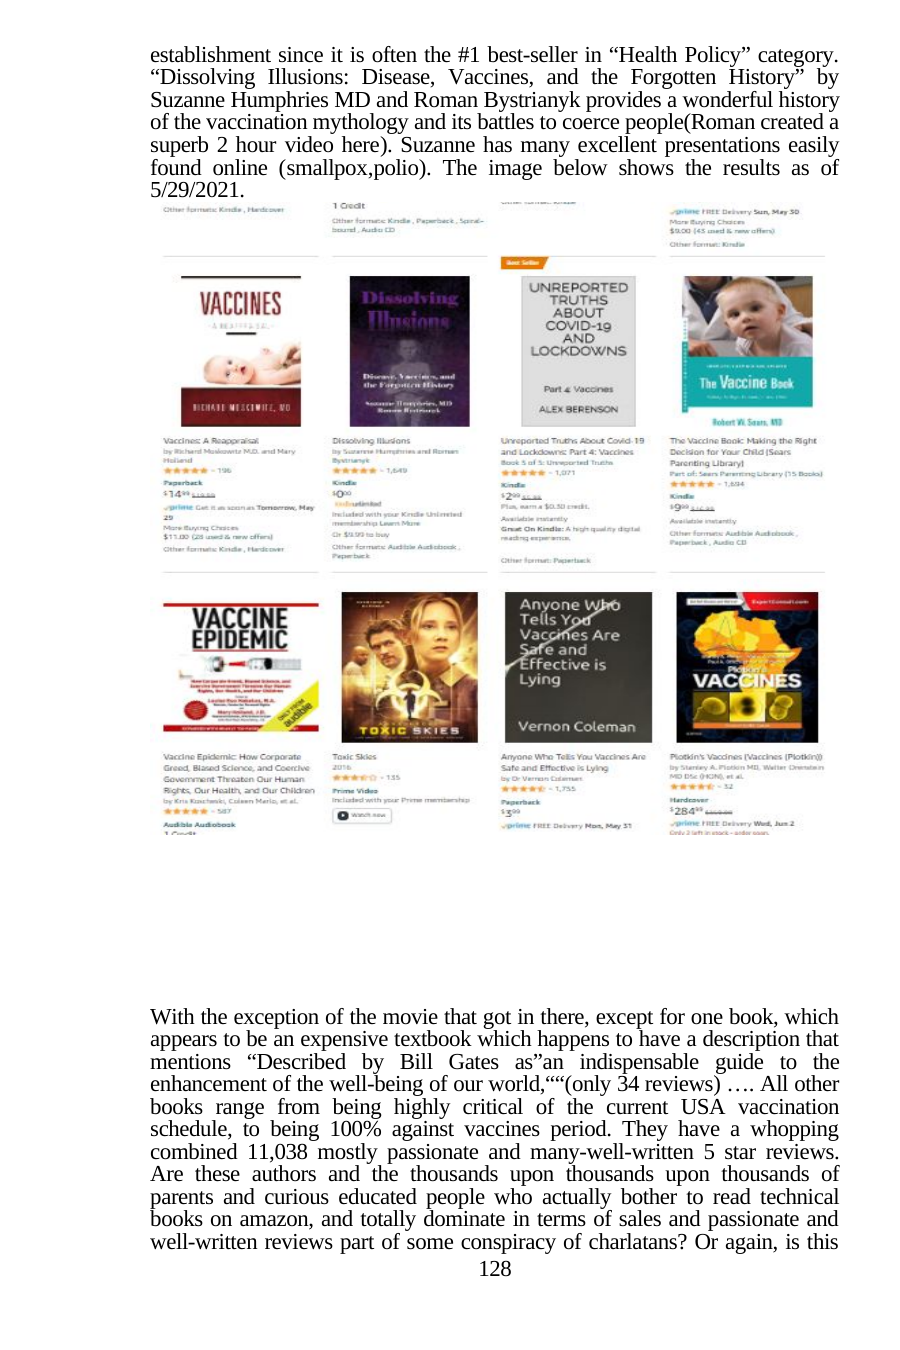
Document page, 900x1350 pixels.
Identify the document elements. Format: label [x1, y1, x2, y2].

picture [150, 202, 851, 835]
text [150, 45, 840, 202]
text [150, 1007, 840, 1254]
